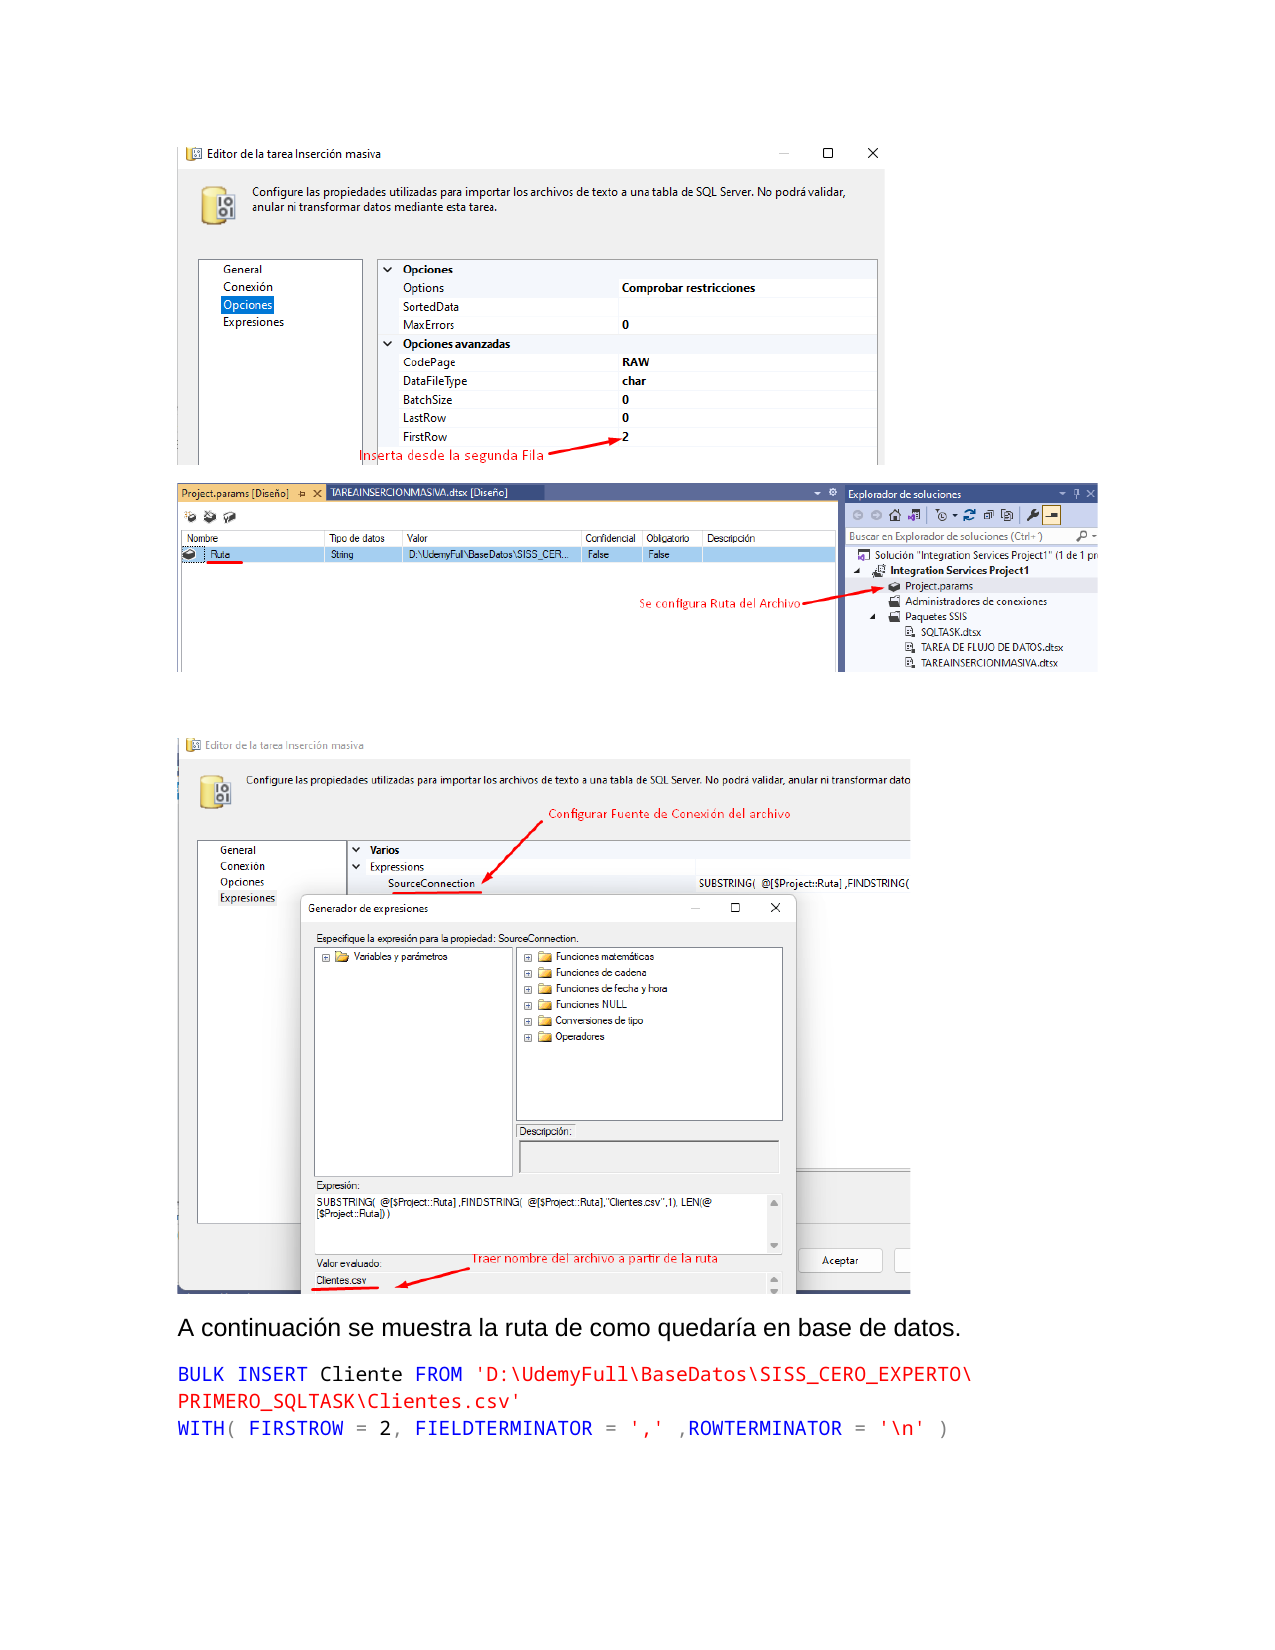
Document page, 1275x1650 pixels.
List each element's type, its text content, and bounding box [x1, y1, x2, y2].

picture [177, 738, 911, 1294]
text A continuación se muestra la ruta de como quedaría en base de datos. [177, 1312, 1098, 1341]
text BULK INSERT Cliente FROM 'D:\UdemyFull\BaseDatos\SISS_CERO_EXPERTO\PRIMERO_SQLTASK\Clientes.csv' [177, 1360, 1098, 1414]
text WITH( FIRSTROW = 2, FIELDTERMINATOR = ',' ,ROWTERMINATOR = '\n' ) [177, 1414, 1098, 1441]
picture [177, 147, 885, 465]
picture [177, 483, 1098, 672]
